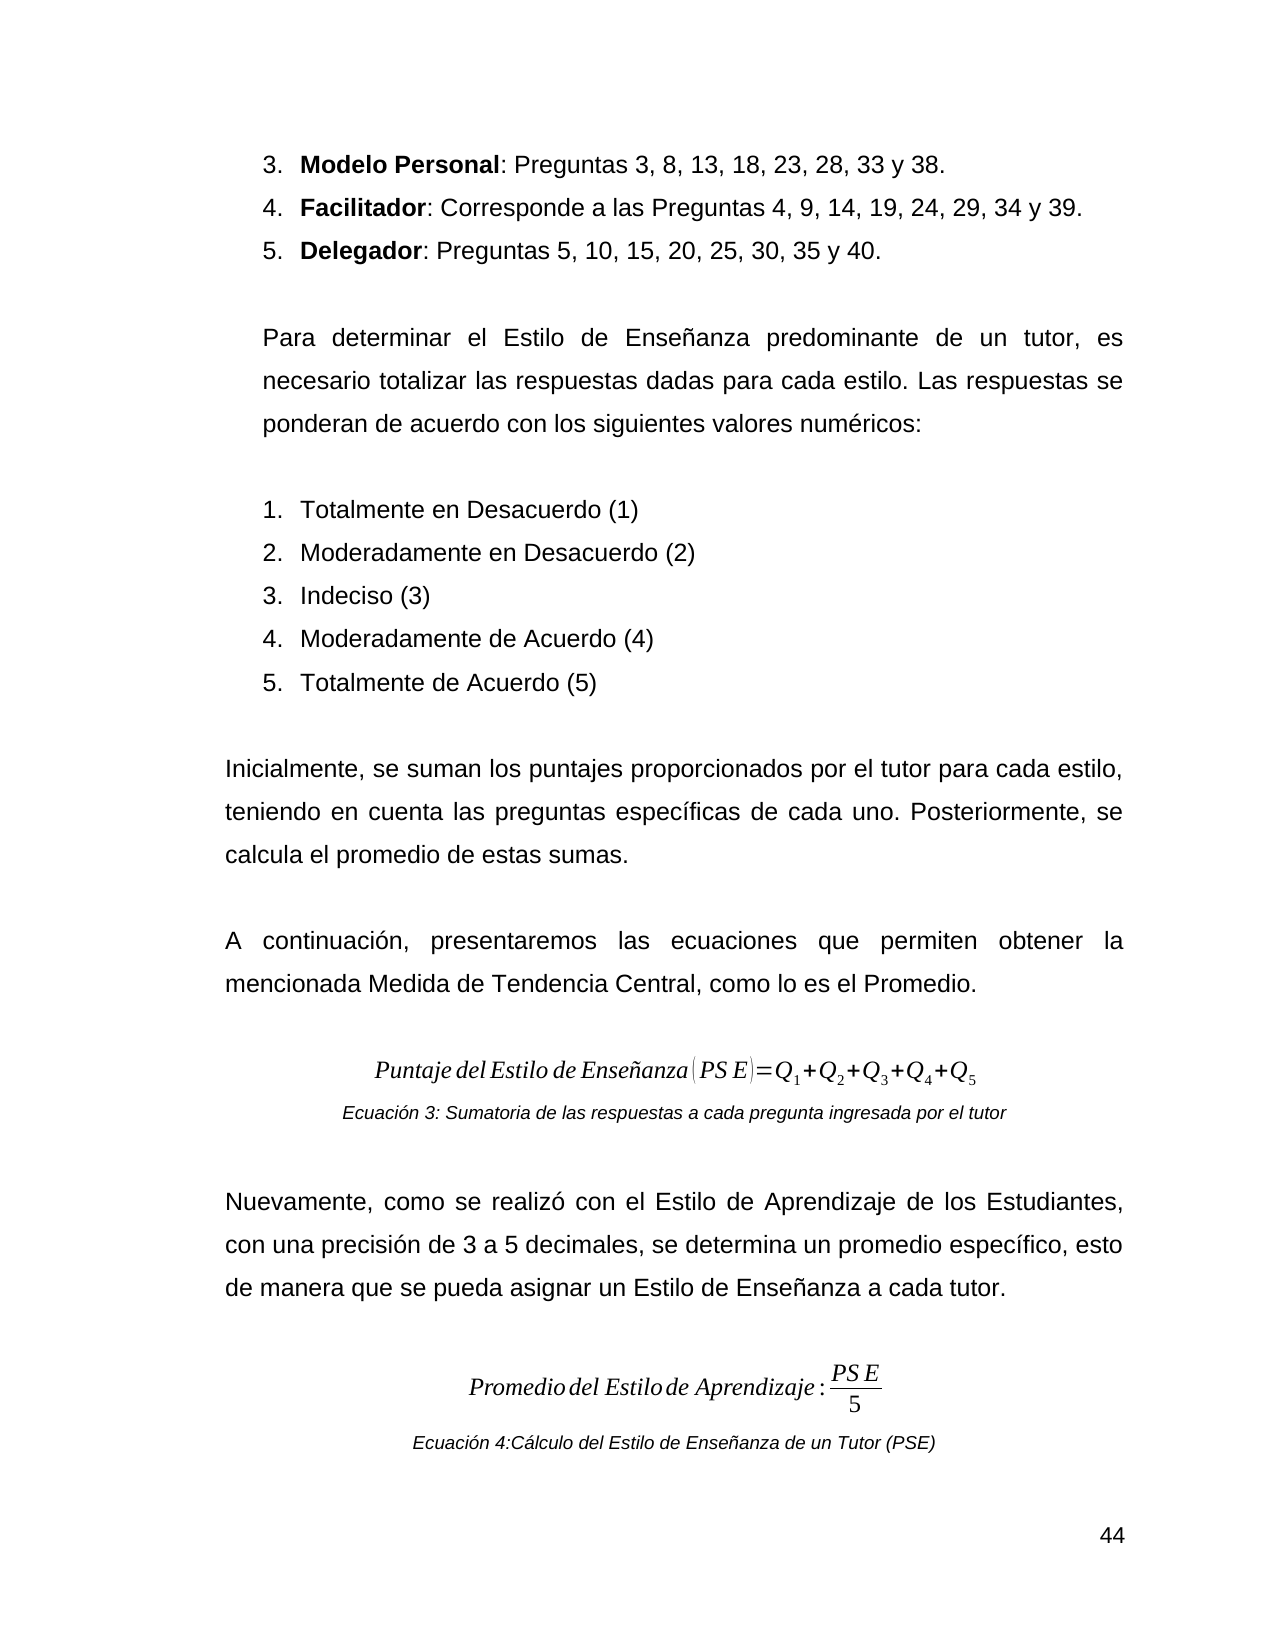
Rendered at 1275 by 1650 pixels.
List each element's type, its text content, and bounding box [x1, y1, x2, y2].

text Ecuación 4:Cálculo del Estilo de Enseñanza de un Tutor (PSE) [225, 1432, 1125, 1453]
text Inicialmente, se suman los puntajes proporcionados por el tutor para cada estilo, teniendo en cuenta las preguntas específicas de cada uno. Posteriormente, se calcula el promedio de estas sumas. [225, 754, 1125, 869]
list Delegador: Preguntas 5, 10, 15, 20, 25, 30, 35 y 40. [262, 236, 1125, 265]
list Totalmente de Acuerdo (5) [262, 667, 1125, 696]
list Indeciso (3) [262, 581, 1125, 610]
list Totalmente en Desacuerdo (1) [262, 495, 1125, 524]
text Nuevamente, como se realizó con el Estilo de Aprendizaje de los Estudiantes, con una precisión de 3 a 5 decimales, se determina un promedio específico, esto de manera que se pueda asignar un Estilo de Enseñanza a cada tutor. [225, 1187, 1125, 1302]
list Moderadamente de Acuerdo (4) [262, 624, 1125, 653]
text Para determinar el Estilo de Enseñanza predominante de un tutor, es necesario totalizar las respuestas dadas para cada estilo. Las respuestas se ponderan de acuerdo con los siguientes valores numéricos: [262, 322, 1125, 437]
list Modelo Personal: Preguntas 3, 8, 13, 18, 23, 28, 33 y 38. [262, 150, 1125, 179]
list Facilitador: Corresponde a las Preguntas 4, 9, 14, 19, 24, 29, 34 y 39. [262, 193, 1125, 222]
text A continuación, presentaremos las ecuaciones que permiten obtener la mencionada Medida de Tendencia Central, como lo es el Promedio. [225, 926, 1125, 998]
text Ecuación 3: Sumatoria de las respuestas a cada pregunta ingresada por el tutor [225, 1102, 1125, 1123]
list Moderadamente en Desacuerdo (2) [262, 538, 1125, 567]
